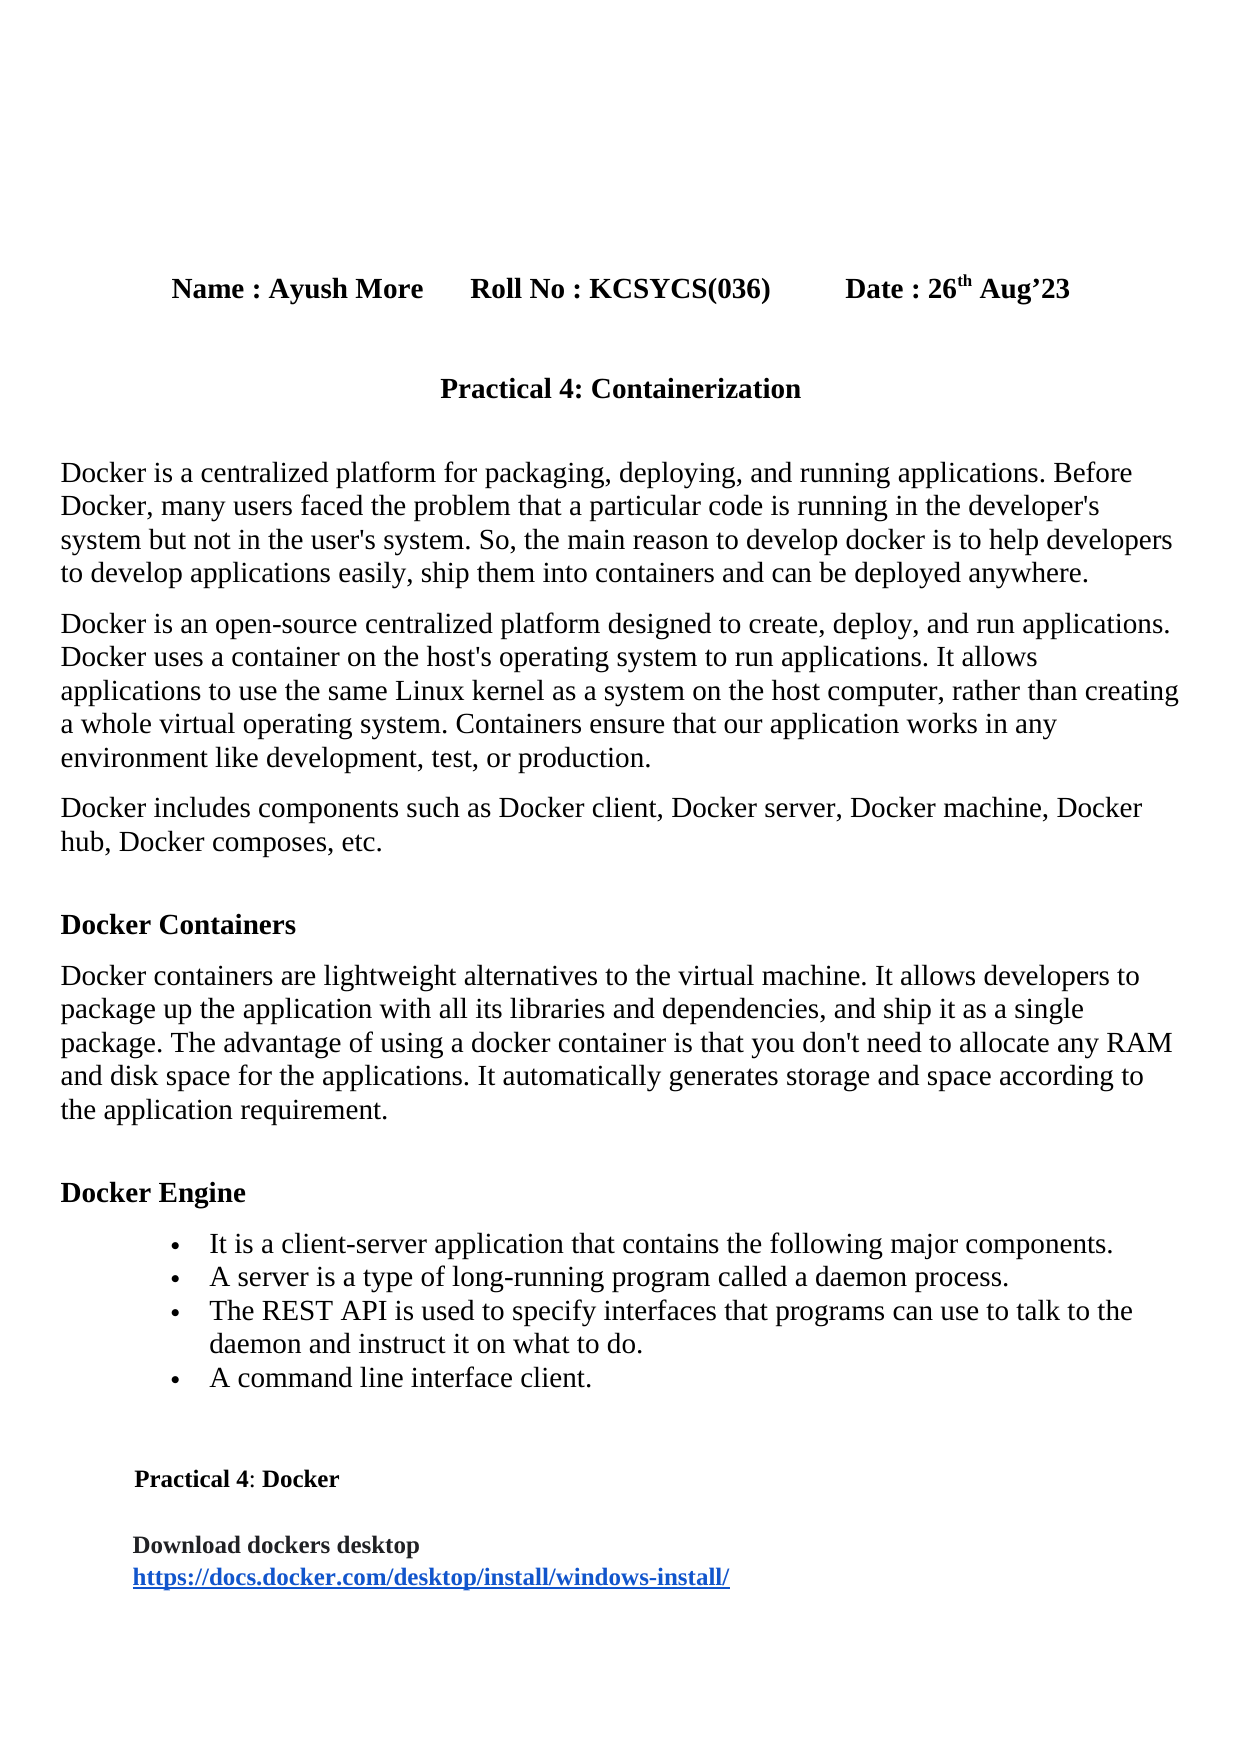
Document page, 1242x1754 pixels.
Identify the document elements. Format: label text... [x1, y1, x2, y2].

text Docker is a centralized platform for packaging, deploying, and running applications. Before Docker, many users faced the problem that a particular code is running in the developer's system but not in the user's system. So, the main reason to develop docker is to help developers to develop applications easily, ship them into containers and can be deployed anywhere. [60, 455, 1181, 589]
text Docker containers are lightweight alternatives to the virtual machine. It allows developers to package up the application with all its libraries and dependencies, and ship it as a single package. The advantage of using a docker container is that you don't need to allocate any RAM and disk space for the applications. It automatically generates storage and space according to the application requirement. [60, 958, 1181, 1125]
text Docker Containers [60, 907, 1181, 941]
text Docker is an open-source centralized platform designed to create, deploy, and run applications. Docker uses a container on the host's operating system to run applications. It allows applications to use the same Linux kernel as a system on the host computer, rather than creating a whole virtual operating system. Containers ensure that our application works in any environment like development, test, or production. [60, 606, 1181, 773]
text Name : Ayush More Roll No : KCSYCS(036) Date : 26th Aug’23 [60, 271, 1181, 304]
text Docker Engine [60, 1176, 1181, 1209]
text Practical 4: Docker [134, 1464, 1167, 1493]
list It is a client-server application that contains the following major components. [172, 1226, 1181, 1259]
text Docker includes components such as Docker client, Docker server, Docker machine, Docker hub, Docker composes, etc. [60, 790, 1181, 857]
text https://docs.docker.com/desktop/install/windows-install/ [132, 1562, 1167, 1591]
list A command line interface client. [172, 1360, 1181, 1393]
text Practical 4: Containerization [60, 371, 1181, 405]
text Download dockers desktop [132, 1531, 1167, 1559]
list A server is a type of long-running program called a daemon process. [172, 1259, 1181, 1293]
list The REST API is used to specify interfaces that programs can use to talk to the daemon and instruct it on what to do. [172, 1293, 1181, 1360]
